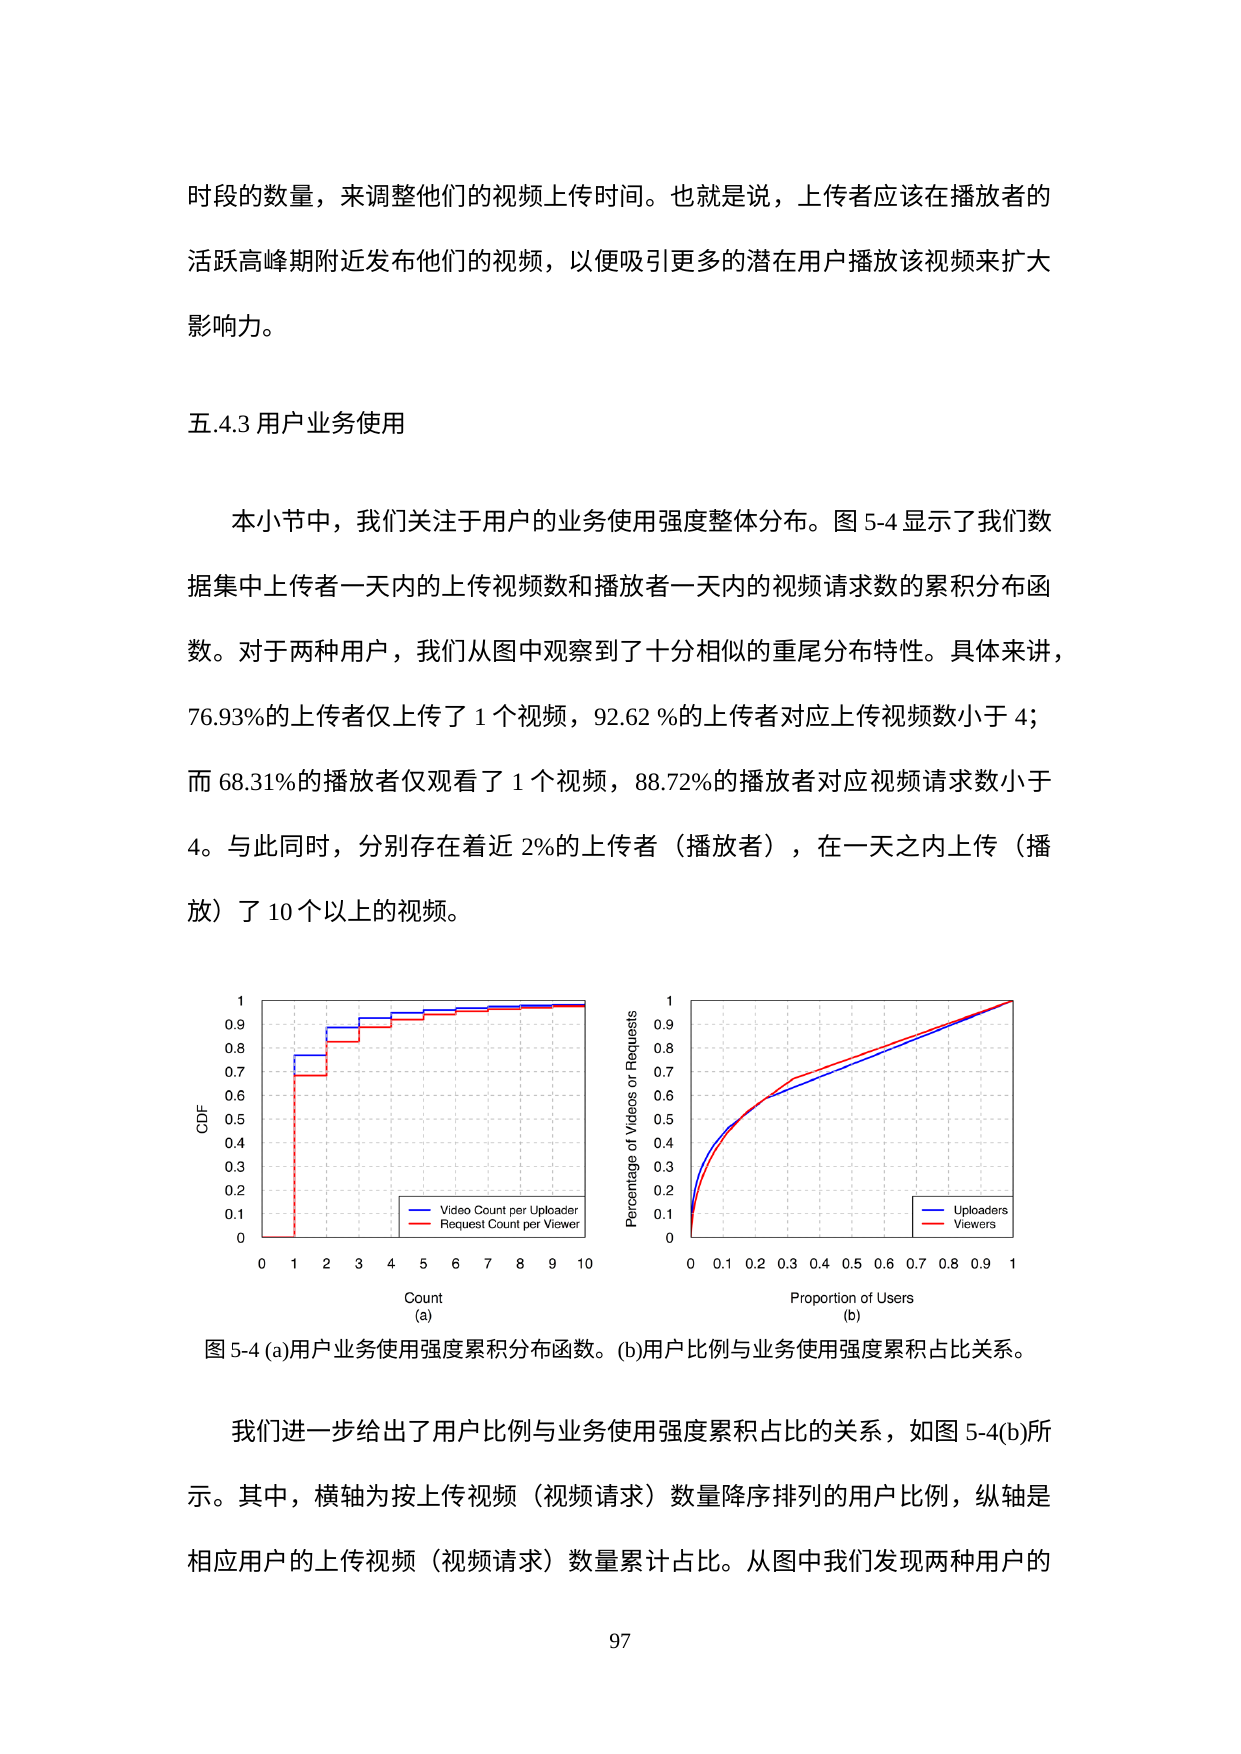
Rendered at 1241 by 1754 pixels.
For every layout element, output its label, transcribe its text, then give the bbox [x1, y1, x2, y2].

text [187, 162, 1053, 357]
text 图5-4 (a)用户业务使用强度累积分布函数。(b)用户比例与业务使用强度累积占比关系。 [187, 1332, 1053, 1364]
text 本小节中，我们关注于用户的业务使用强度整体分布。图5-4显示了我们数据集中上传者一天内的上传视频数和播放者一天内的视频请求数的累积分布函数。对于两种用户，我们从图中观察到了十分相似的重尾分布特性。具体来讲，76.93%的上传者仅上传了1个视频，92.62 %的上传者对应上传视频数小于4；而68.31%的播放者仅观看了1个视频，88.72%的播放者对应视频请求数小于4。与此同时，分别存在着近2%的上传者（播放者），在一天之内上传（播放）了10个以上的视频。 [187, 487, 1053, 942]
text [187, 1397, 1053, 1592]
text 用户业务使用 [187, 389, 1053, 454]
picture [192, 982, 1049, 1325]
